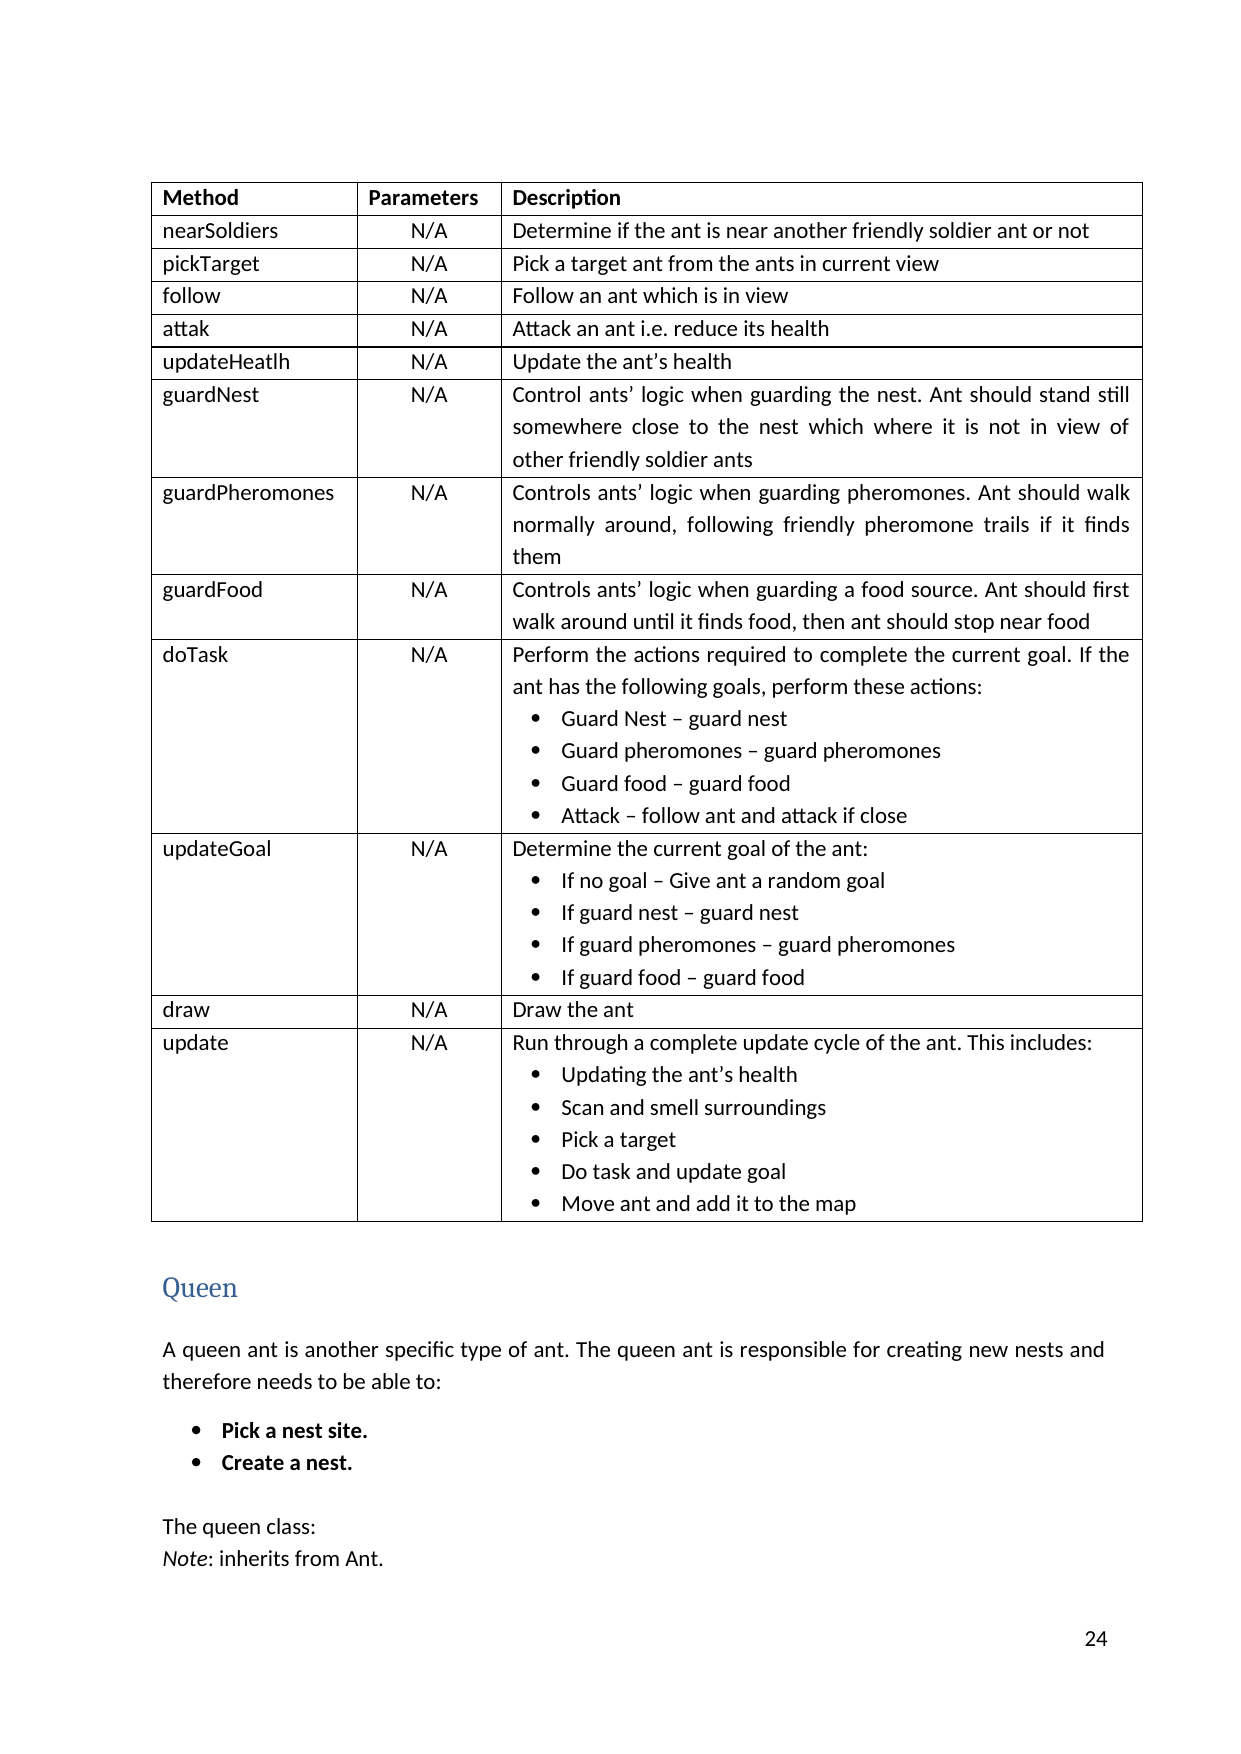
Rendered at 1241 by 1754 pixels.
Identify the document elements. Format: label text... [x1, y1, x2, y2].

table_header Description [502, 183, 1142, 215]
table_cell N/A [358, 996, 501, 1027]
table_cell N/A [358, 216, 501, 248]
table_cell N/A [358, 575, 501, 639]
text A queen ant is another specific type of ant. The queen ant is responsible for creating new nests and therefore needs to be able to: [162, 1335, 1107, 1395]
table_header Method [152, 183, 357, 215]
table_cell guardFood [152, 575, 357, 639]
table_cell attak [152, 315, 357, 346]
table_cell N/A [358, 478, 501, 574]
table_cell updateHeatlh [152, 348, 357, 379]
table_cell guardNest [152, 380, 357, 477]
table_cell follow [152, 282, 357, 313]
table_cell N/A [358, 1029, 501, 1221]
table_cell Controls ants’ logic when guarding a food source. Ant should first walk around until it finds food, then ant should stop near food [502, 575, 1142, 639]
table_cell Determine if the ant is near another friendly soldier ant or not [502, 216, 1142, 248]
subtitle Queen [162, 1271, 1107, 1305]
table_cell nearSoldiers [152, 216, 357, 248]
table_cell Pick a target ant from the ants in current view [502, 249, 1142, 281]
table_cell Determine the current goal of the ant: If no goal – Give ant a random goal If guard nest – guard nest If guard pheromones – guard pheromones If guard food – guard food [502, 834, 1142, 994]
table_cell update [152, 1029, 357, 1221]
table_header Parameters [358, 183, 501, 215]
table_cell guardPheromones [152, 478, 357, 574]
table_cell Controls ants’ logic when guarding pheromones. Ant should walk normally around, following friendly pheromone trails if it finds them [502, 478, 1142, 574]
table_cell Update the ant’s health [502, 348, 1142, 379]
list Create a nest. [192, 1448, 1107, 1476]
table_cell Draw the ant [502, 996, 1142, 1027]
table_cell N/A [358, 348, 501, 379]
table_cell Run through a complete update cycle of the ant. This includes: Updating the ant’s health Scan and smell surroundings Pick a target Do task and update goal Move ant and add it to the map [502, 1029, 1142, 1221]
list Note: inherits from Ant. [162, 1544, 1107, 1572]
table_cell Perform the actions required to complete the current goal. If the ant has the following goals, perform these actions: Guard Nest – guard nest Guard pheromones – guard pheromones Guard food – guard food Attack – follow ant and attack if close [502, 640, 1142, 833]
table_cell N/A [358, 380, 501, 477]
table_cell N/A [358, 282, 501, 313]
table_cell pickTarget [152, 249, 357, 281]
list The queen class: [162, 1512, 1107, 1540]
table_cell N/A [358, 315, 501, 346]
table_cell N/A [358, 249, 501, 281]
table_cell doTask [152, 640, 357, 833]
table_cell N/A [358, 834, 501, 994]
table_cell draw [152, 996, 357, 1027]
table_cell Follow an ant which is in view [502, 282, 1142, 313]
table_cell Control ants’ logic when guarding the nest. Ant should stand still somewhere close to the nest which where it is not in view of other friendly soldier ants [502, 380, 1142, 477]
table_cell Attack an ant i.e. reduce its health [502, 315, 1142, 346]
list Pick a nest site. [192, 1416, 1107, 1444]
table_cell N/A [358, 640, 501, 833]
table_cell updateGoal [152, 834, 357, 994]
